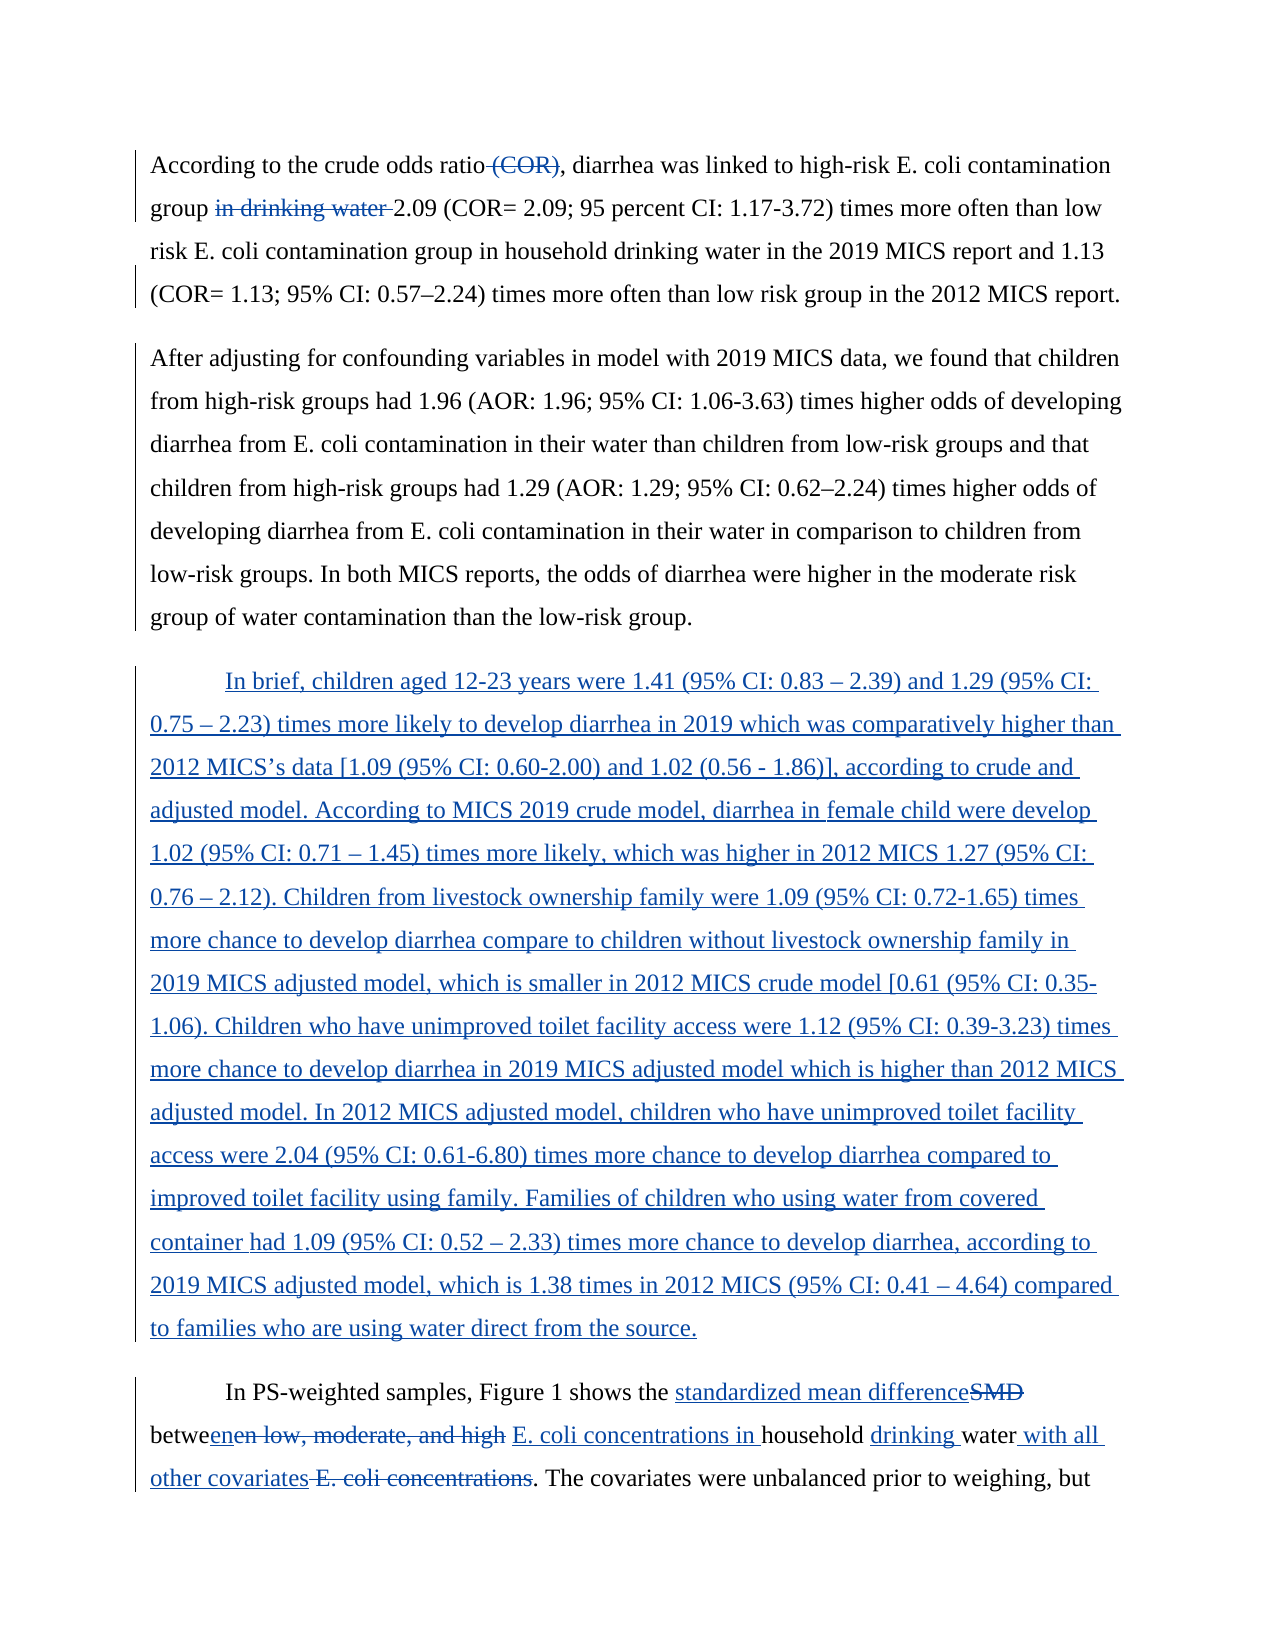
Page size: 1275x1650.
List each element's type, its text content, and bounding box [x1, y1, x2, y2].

text After adjusting for confounding variables in model with 2019 MICS data, we found that children from high-risk groups had 1.96 (AOR: 1.96; 95% CI: 1.06-3.63) times higher odds of developing diarrhea from E. coli contamination in their water than children from low-risk groups and that children from high-risk groups had 1.29 (AOR: 1.29; 95% CI: 0.62–2.24) times higher odds of developing diarrhea from E. coli contamination in their water in comparison to children from low-risk groups. In both MICS reports, the odds of diarrhea were higher in the moderate risk group of water contamination than the low-risk group. [150, 343, 1125, 631]
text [150, 150, 1125, 308]
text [150, 1377, 1125, 1492]
